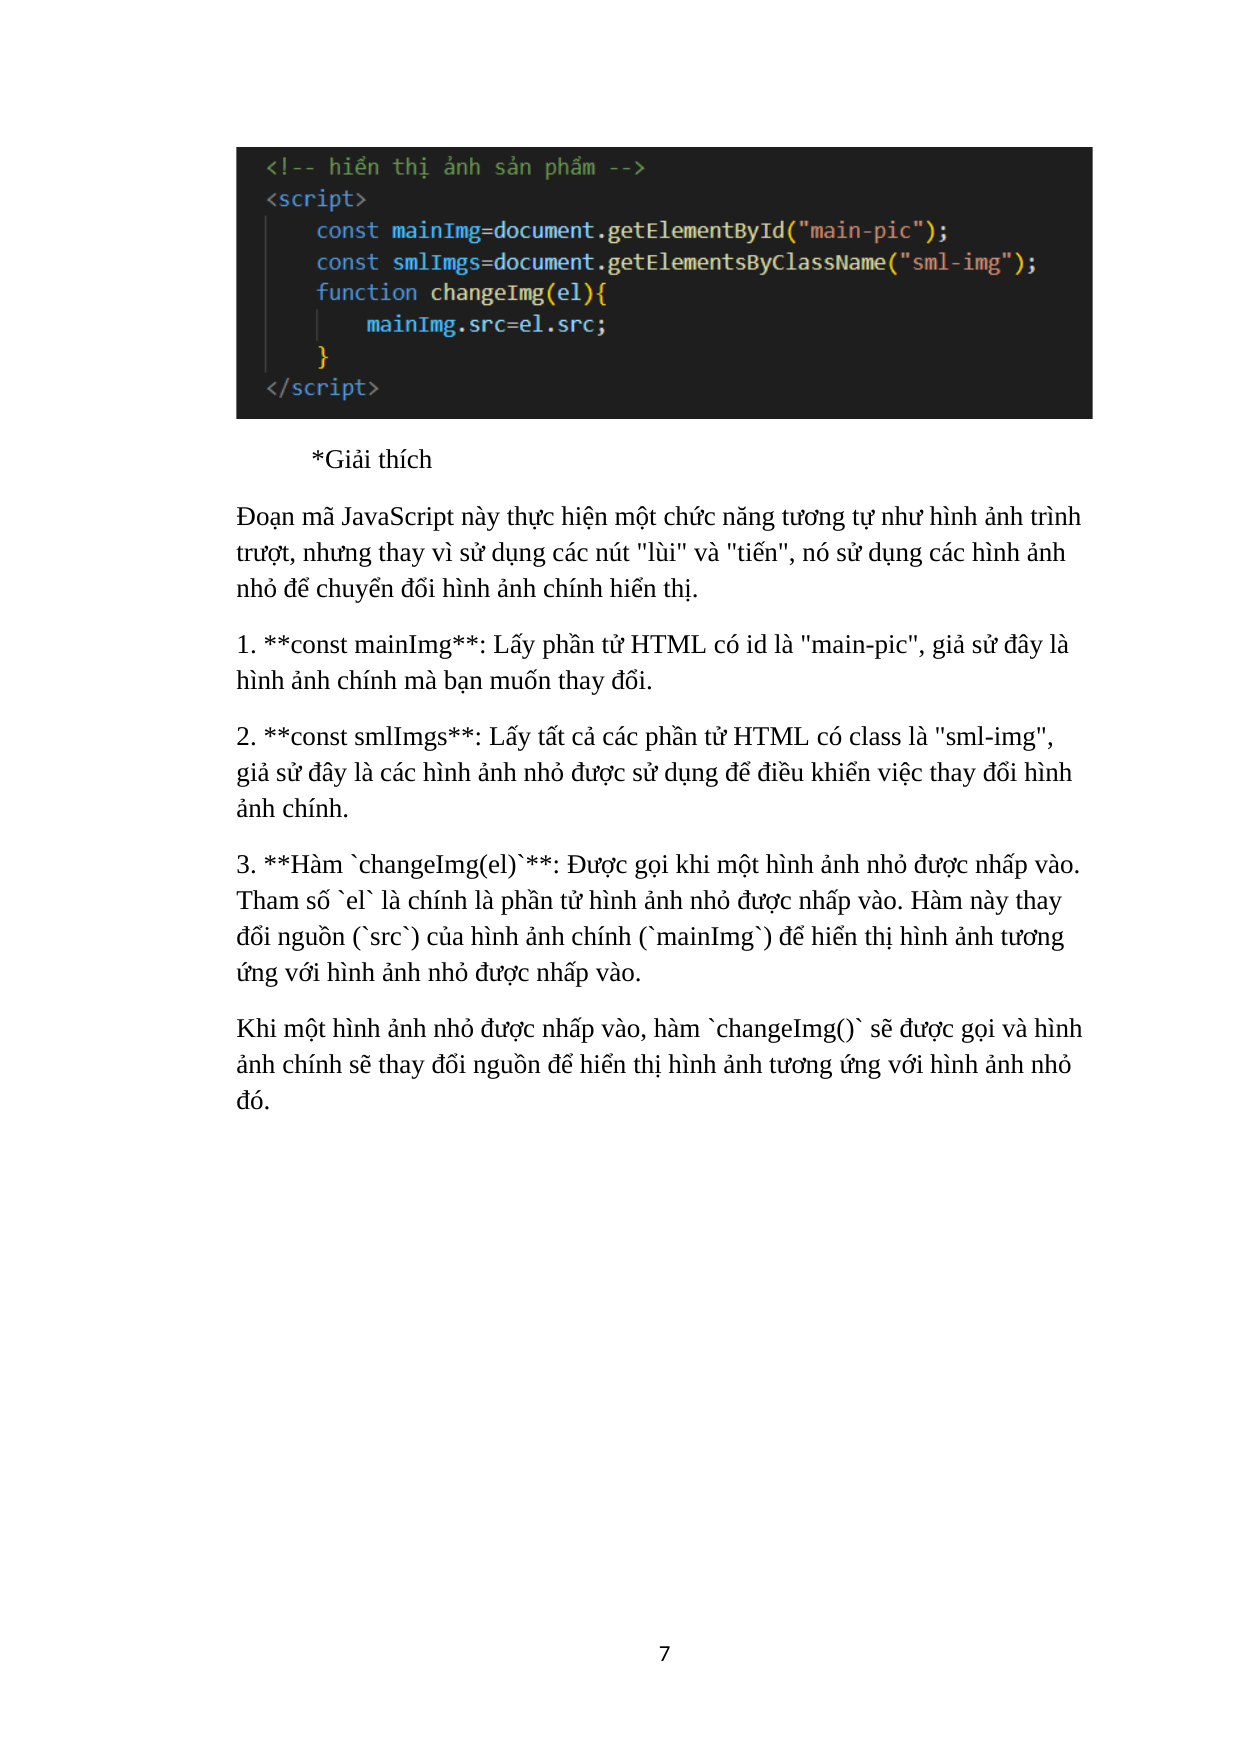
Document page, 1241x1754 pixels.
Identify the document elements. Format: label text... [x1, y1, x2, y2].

text *Giải thích [236, 444, 1092, 475]
text 2. **const smlImgs**: Lấy tất cả các phần tử HTML có class là "sml-img", giả sử đây là các hình ảnh nhỏ được sử dụng để điều khiển việc thay đổi hình ảnh chính. [236, 721, 1092, 823]
text 3. **Hàm `changeImg(el)`**: Được gọi khi một hình ảnh nhỏ được nhấp vào. Tham số `el` là chính là phần tử hình ảnh nhỏ được nhấp vào. Hàm này thay đổi nguồn (`src`) của hình ảnh chính (`mainImg`) để hiển thị hình ảnh tương ứng với hình ảnh nhỏ được nhấp vào. [236, 848, 1092, 987]
text 1. **const mainImg**: Lấy phần tử HTML có id là "main-pic", giả sử đây là hình ảnh chính mà bạn muốn thay đổi. [236, 628, 1092, 695]
text Khi một hình ảnh nhỏ được nhấp vào, hàm `changeImg()` sẽ được gọi và hình ảnh chính sẽ thay đổi nguồn để hiển thị hình ảnh tương ứng với hình ảnh nhỏ đó. [236, 1012, 1092, 1115]
picture [236, 147, 1093, 419]
text Đoạn mã JavaScript này thực hiện một chức năng tương tự như hình ảnh trình trượt, nhưng thay vì sử dụng các nút "lùi" và "tiến", nó sử dụng các hình ảnh nhỏ để chuyển đổi hình ảnh chính hiển thị. [236, 500, 1092, 603]
